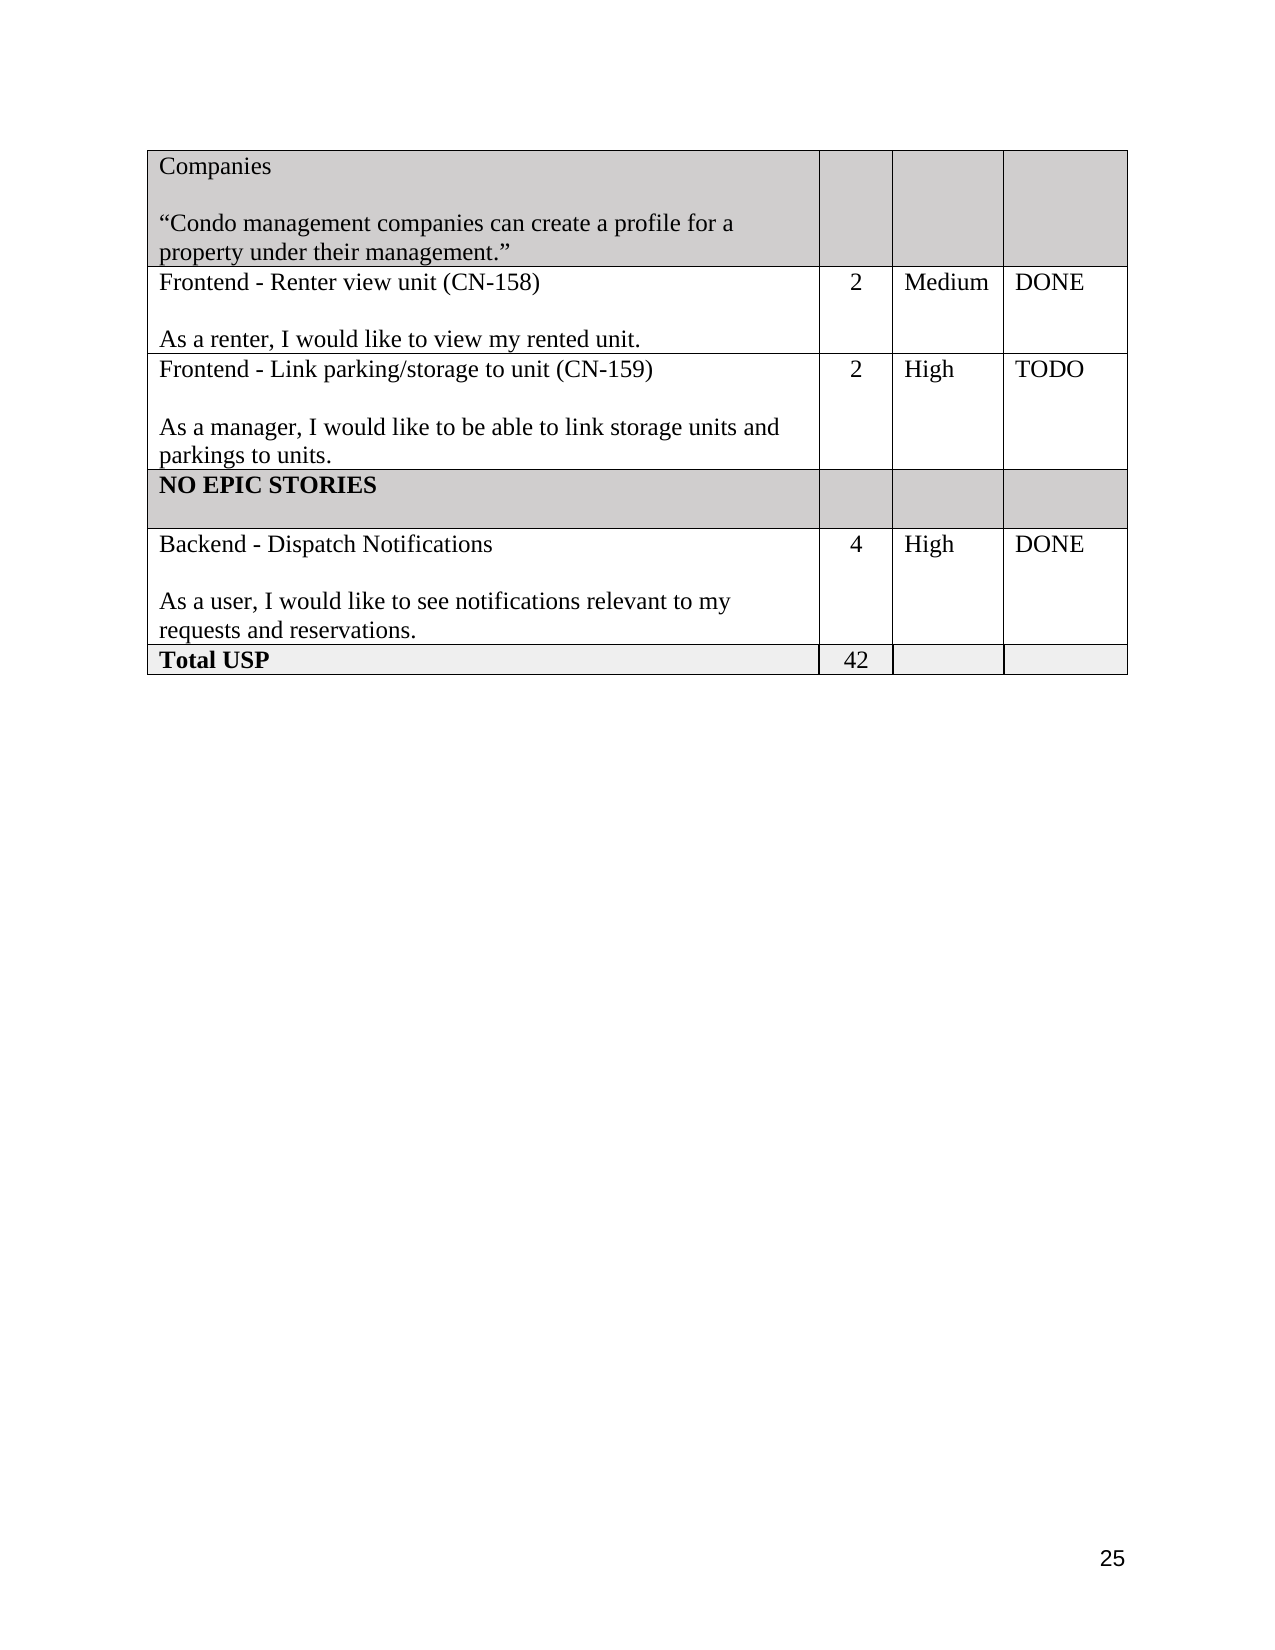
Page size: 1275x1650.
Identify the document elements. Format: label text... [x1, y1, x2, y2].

table_cell 4 [820, 529, 892, 644]
table_cell High [893, 354, 1003, 469]
table_cell [1004, 470, 1127, 528]
table_cell Medium [893, 267, 1003, 353]
table_cell 2 [820, 354, 892, 469]
table_cell Backend - Dispatch Notifications As a user, I would like to see notifications relevant to my requests and reservations. [148, 529, 819, 644]
table_cell [1004, 151, 1127, 266]
table_cell TODO [1004, 354, 1127, 469]
table_cell Frontend - Link parking/storage to unit (CN-159) As a manager, I would like to be able to link storage units and parkings to units. [148, 354, 819, 469]
table_cell [820, 470, 892, 528]
table_cell [894, 645, 1003, 674]
table_cell Frontend - Renter view unit (CN-158) As a renter, I would like to view my rented unit. [148, 267, 819, 353]
table_cell [1005, 645, 1127, 674]
table_cell 2 [820, 267, 892, 353]
table_cell Total USP [148, 645, 818, 674]
table_cell [893, 151, 1003, 266]
table_cell DONE [1004, 267, 1127, 353]
table_cell DONE [1004, 529, 1127, 644]
table_cell [820, 151, 892, 266]
table_cell [893, 470, 1003, 528]
table_cell 42 [820, 645, 892, 674]
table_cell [148, 151, 819, 266]
table_cell High [893, 529, 1003, 644]
table_cell NO EPIC STORIES [148, 470, 819, 528]
